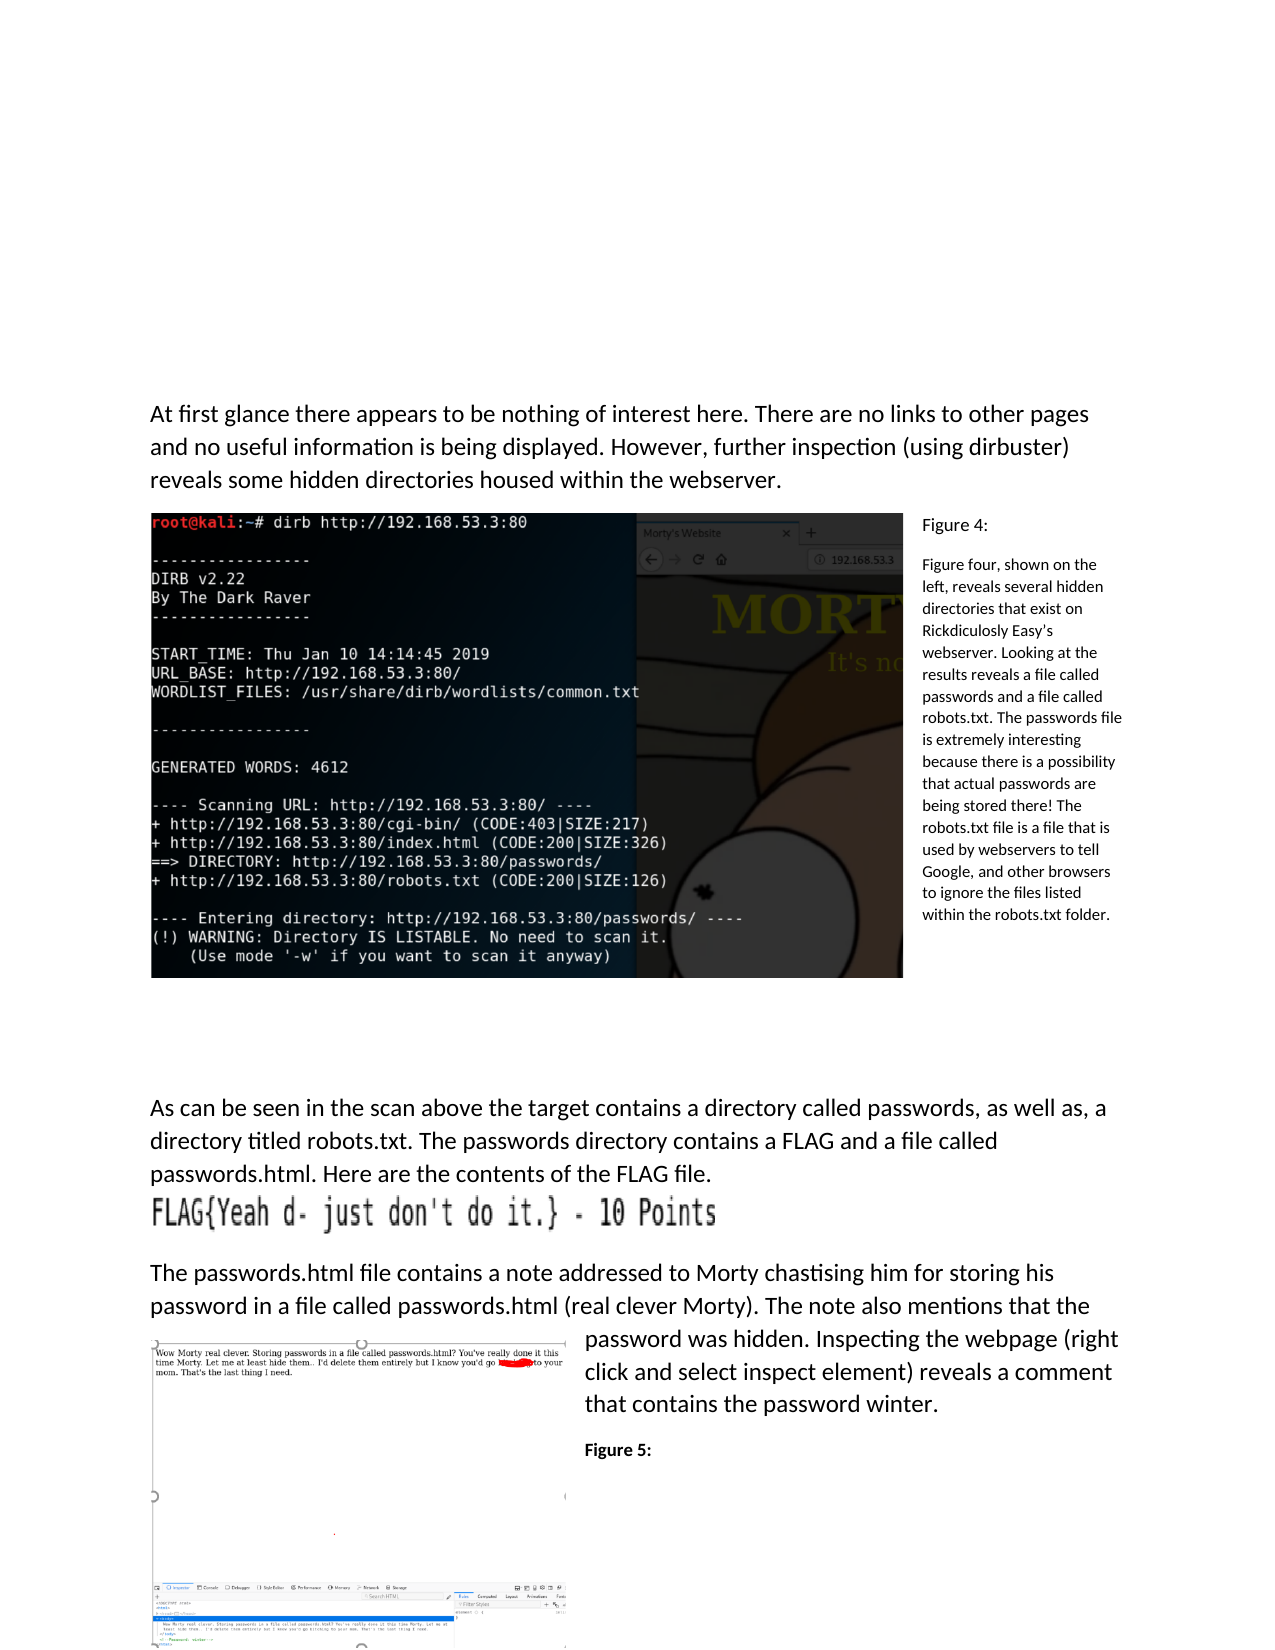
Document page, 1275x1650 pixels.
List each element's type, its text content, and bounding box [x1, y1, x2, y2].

text The passwords.html file contains a note addressed to Morty chastising him for storing his password in a file called passwords.html (real clever Morty). The note also mentions that the password was hidden. Inspecting the webpage (right click and select inspect element) reveals a comment that contains the password winter. [150, 1257, 1125, 1419]
text Figure four, shown on the left, reveals several hidden directories that exist on Rickdiculosly Easy’s webserver. Looking at the results reveals a file called passwords and a file called robots.txt. The passwords file is extremely interesting because there is a possibility that actual passwords are being stored there! The robots.txt file is a file that is used by webservers to tell Google, and other browsers to ignore the files listed within the robots.txt folder. [903, 555, 1125, 925]
text Figure 4: [903, 513, 1125, 536]
picture [150, 1190, 715, 1235]
text At first glance there appears to be nothing of interest here. There are no links to other pages and no useful information is being displayed. However, further inspection (using dirbuster) reveals some hidden directories housed within the webserver. [150, 398, 1125, 494]
picture [150, 1340, 565, 1647]
text As can be seen in the scan above the target contains a directory called passwords, as well as, a directory titled robots.txt. The passwords directory contains a FLAG and a file called passwords.html. Here are the contents of the FLAG file. [150, 1092, 1125, 1188]
picture [150, 513, 903, 977]
text Figure 5: [565, 1438, 1125, 1461]
